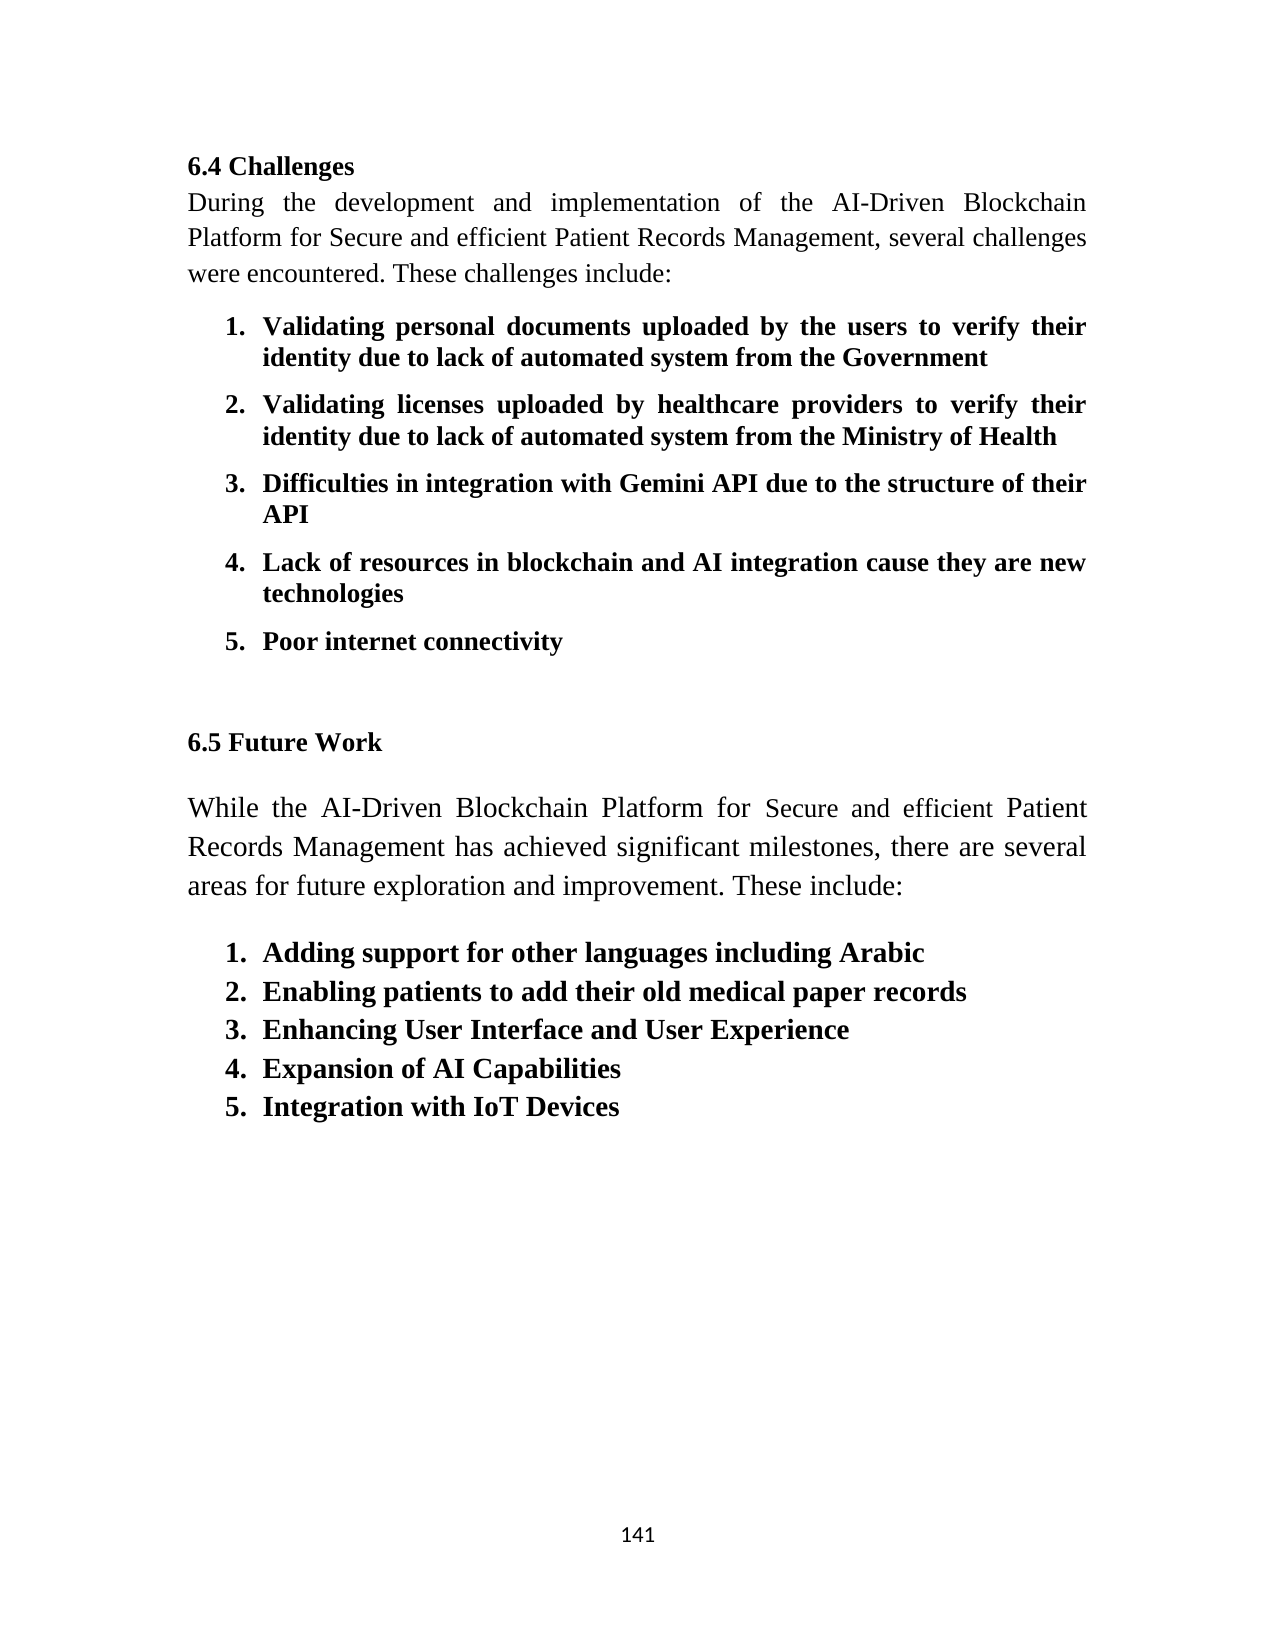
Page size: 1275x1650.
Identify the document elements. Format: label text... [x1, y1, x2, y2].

list Validating personal documents uploaded by the users to verify their identity due to lack of automated system from the Government [225, 309, 1087, 372]
subtitle 6.5 Future Work [187, 726, 1087, 757]
text During the development and implementation of the AI-Driven Blockchain Platform for Secure and efficient Patient Records Management, several challenges were encountered. These challenges include: [187, 186, 1087, 288]
list Enabling patients to add their old medical paper records [225, 974, 1087, 1007]
list Adding support for other languages including Arabic [225, 935, 1087, 969]
list Expansion of AI Capabilities [225, 1051, 1087, 1084]
list Difficulties in integration with Gemini API due to the structure of their API [225, 467, 1087, 530]
text While the AI-Driven Blockchain Platform for Secure and efficient Patient Records Management has achieved significant milestones, there are several areas for future exploration and improvement. These include: [187, 791, 1087, 901]
list Lack of resources in blockchain and AI integration cause they are new technologies [225, 546, 1087, 609]
list Integration with IoT Devices [225, 1089, 1087, 1123]
list Poor internet connectivity [225, 625, 1087, 657]
list Validating licenses uploaded by healthcare providers to verify their identity due to lack of automated system from the Ministry of Health [225, 388, 1087, 451]
list Enhancing User Interface and User Experience [225, 1012, 1087, 1046]
subtitle 6.4 Challenges [187, 150, 1087, 181]
